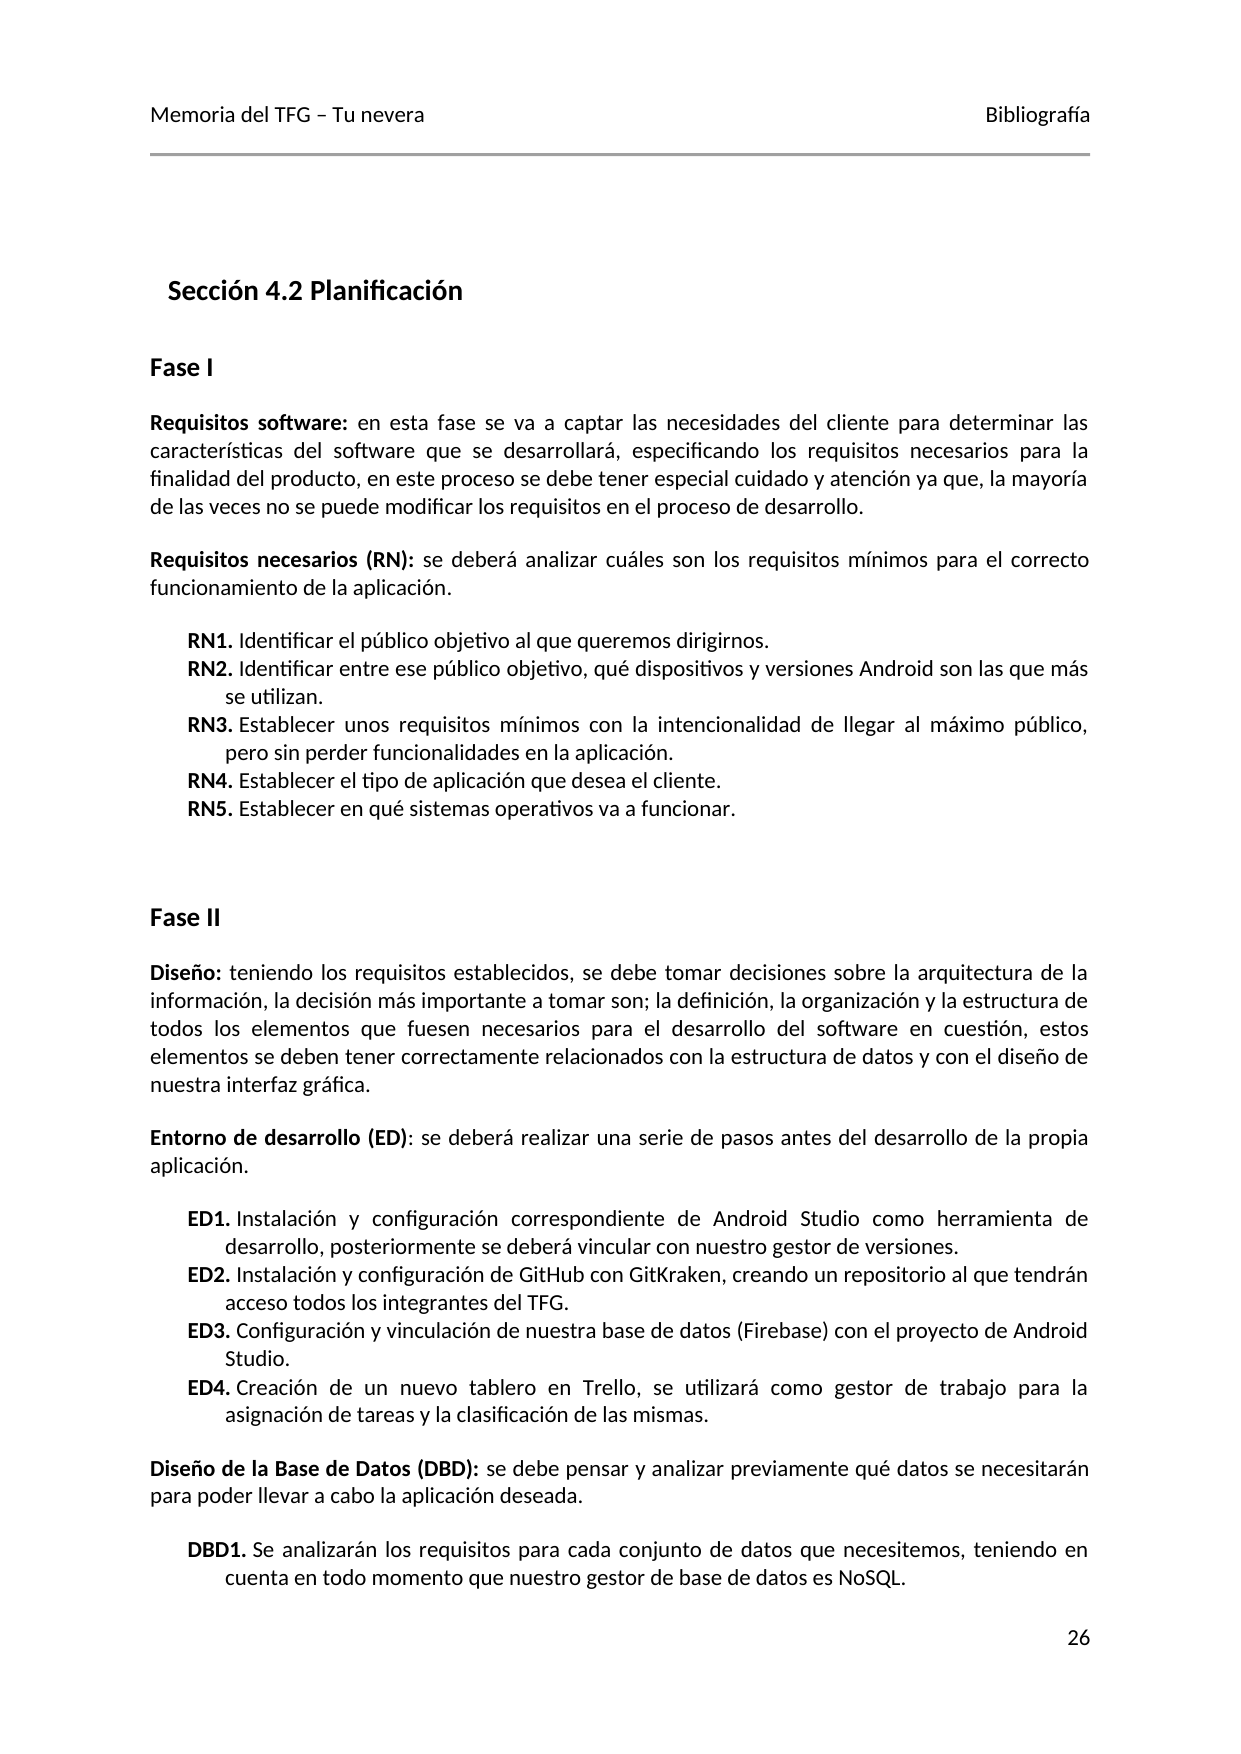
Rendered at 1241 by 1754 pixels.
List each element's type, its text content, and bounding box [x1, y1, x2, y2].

list Identificar el público objetivo al que queremos dirigirnos. [187, 626, 1090, 654]
list Configuración y vinculación de nuestra base de datos (Firebase) con el proyecto de Android Studio. [187, 1317, 1090, 1373]
list Establecer en qué sistemas operativos va a funcionar. [187, 794, 1090, 822]
list Se analizarán los requisitos para cada conjunto de datos que necesitemos, teniendo en cuenta en todo momento que nuestro gestor de base de datos es NoSQL. [187, 1535, 1090, 1591]
list Establecer el tipo de aplicación que desea el cliente. [187, 766, 1090, 794]
text Requisitos necesarios (RN): se deberá analizar cuáles son los requisitos mínimos para el correcto funcionamiento de la aplicación. [150, 545, 1090, 601]
list Establecer unos requisitos mínimos con la intencionalidad de llegar al máximo público, pero sin perder funcionalidades en la aplicación. [187, 710, 1090, 766]
text Entorno de desarrollo (ED): se deberá realizar una serie de pasos antes del desarrollo de la propia aplicación. [150, 1123, 1090, 1179]
text Diseño de la Base de Datos (DBD): se debe pensar y analizar previamente qué datos se necesitarán para poder llevar a cabo la aplicación deseada. [150, 1454, 1090, 1510]
subtitle Planificación [168, 272, 1090, 307]
list Instalación y configuración de GitHub con GitKraken, creando un repositorio al que tendrán acceso todos los integrantes del TFG. [187, 1261, 1090, 1317]
list Instalación y configuración correspondiente de Android Studio como herramienta de desarrollo, posteriormente se deberá vincular con nuestro gestor de versiones. [187, 1204, 1090, 1261]
list Identificar entre ese público objetivo, qué dispositivos y versiones Android son las que más se utilizan. [187, 654, 1090, 710]
list Creación de un nuevo tablero en Trello, se utilizará como gestor de trabajo para la asignación de tareas y la clasificación de las mismas. [187, 1373, 1090, 1429]
text Diseño: teniendo los requisitos establecidos, se debe tomar decisiones sobre la arquitectura de la información, la decisión más importante a tomar son; la definición, la organización y la estructura de todos los elementos que fuesen necesarios para el desarrollo del software en cuestión, estos elementos se deben tener correctamente relacionados con la estructura de datos y con el diseño de nuestra interfaz gráfica. [150, 958, 1090, 1098]
text Requisitos software: en esta fase se va a captar las necesidades del cliente para determinar las características del software que se desarrollará, especificando los requisitos necesarios para la finalidad del producto, en este proceso se debe tener especial cuidado y atención ya que, la mayoría de las veces no se puede modificar los requisitos en el proceso de desarrollo. [150, 408, 1090, 520]
text Fase II [150, 900, 1090, 933]
text Fase I [150, 350, 1090, 383]
